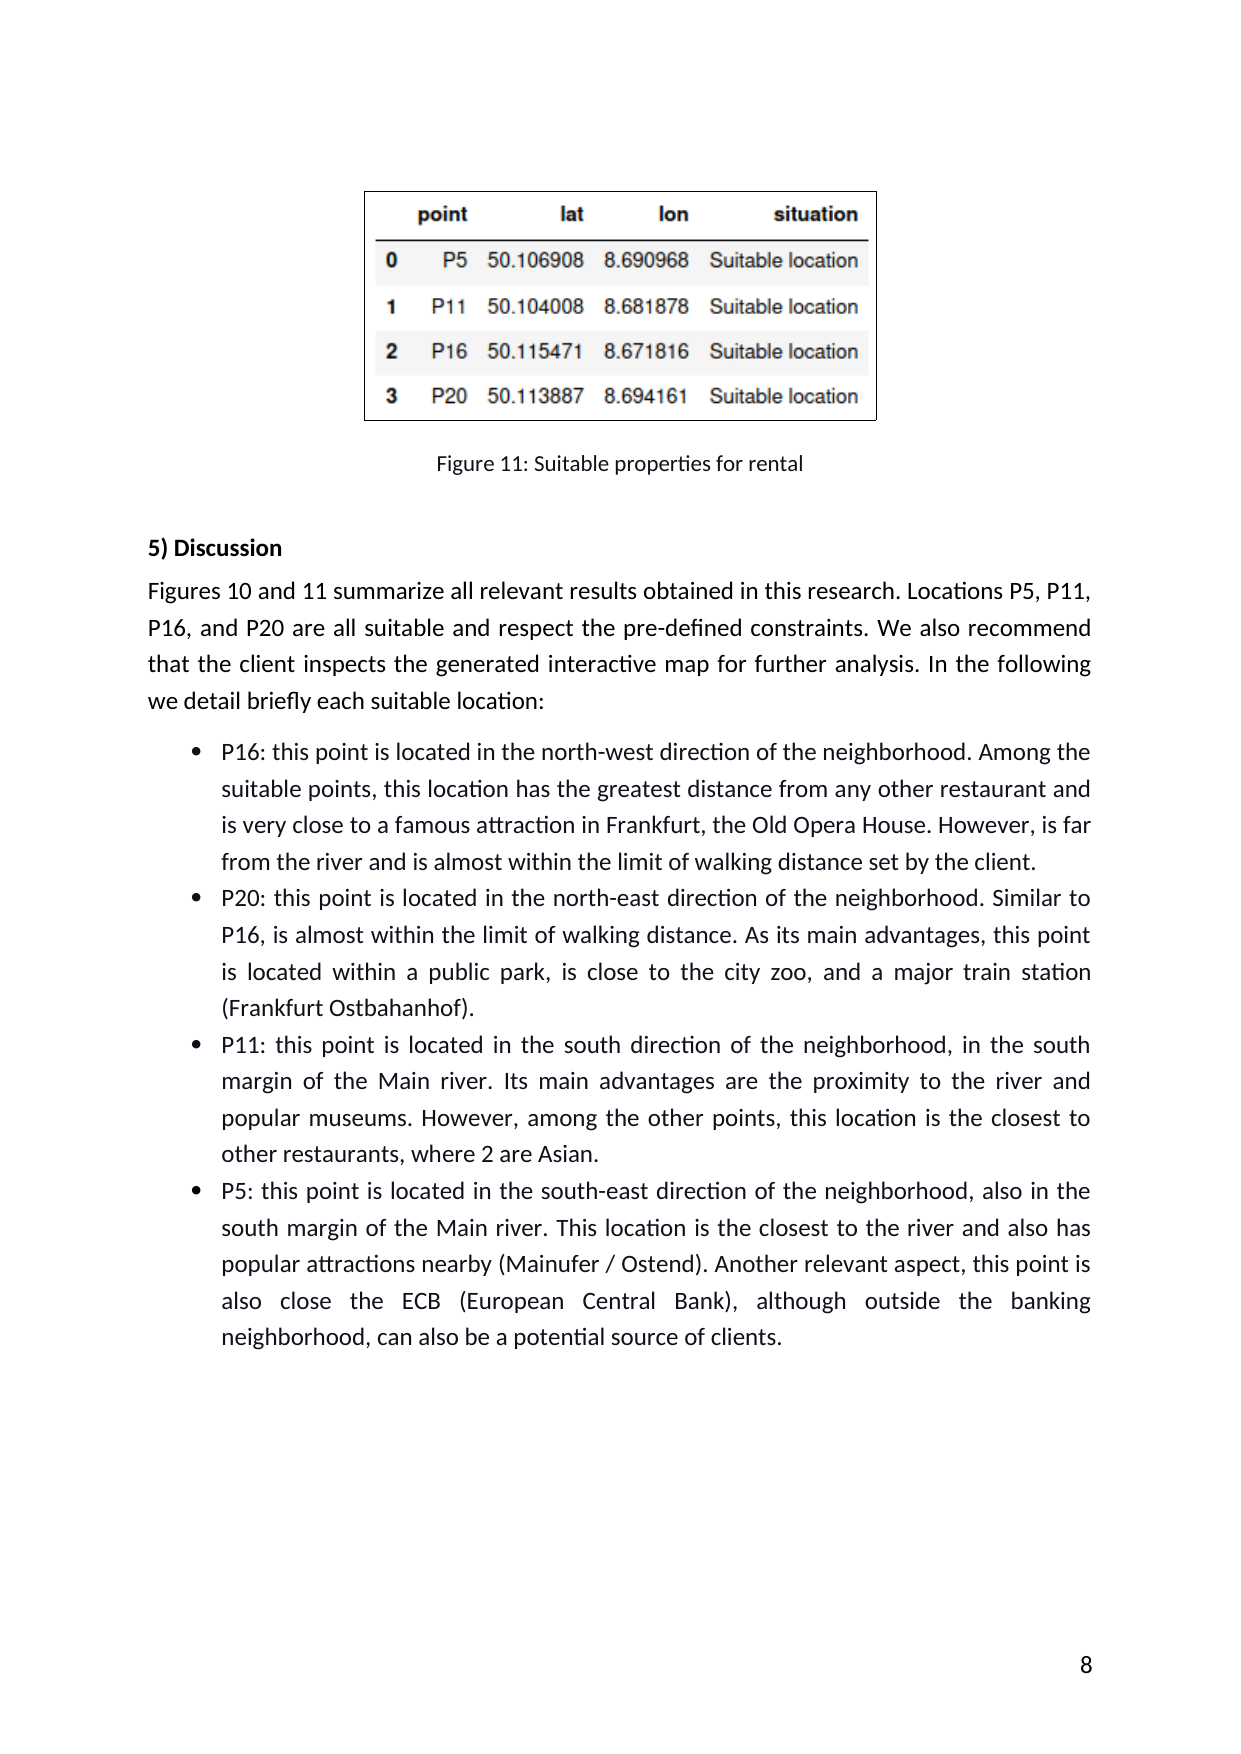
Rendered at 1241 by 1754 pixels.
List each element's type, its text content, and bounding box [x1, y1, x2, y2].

text Figures 10 and 11 summarize all relevant results obtained in this research. Locations P5, P11, P16, and P20 are all suitable and respect the pre-defined constraints. We also recommend that the client inspects the generated interactive map for further analysis. In the following we detail briefly each suitable location: [148, 576, 1093, 716]
list P16: this point is located in the north-west direction of the neighborhood. Among the suitable points, this location has the greatest distance from any other restaurant and is very close to a famous attraction in Frankfurt, the Old Opera House. However, is far from the river and is almost within the limit of walking distance set by the client. [192, 736, 1093, 877]
text 5) Discussion [148, 532, 1093, 563]
text Figure 11: Suitable properties for rental [148, 449, 1093, 477]
list P20: this point is located in the north-east direction of the neighborhood. Similar to P16, is almost within the limit of walking distance. As its main advantages, this point is located within a public park, is close to the city zoo, and a major train station (Frankfurt Ostbahanhof). [192, 883, 1093, 1023]
list P5: this point is located in the south-east direction of the neighborhood, also in the south margin of the Main river. This location is the closest to the river and also has popular attractions nearby (Mainufer / Ostend). Another relevant aspect, this point is also close the ECB (European Central Bank), although outside the banking neighborhood, can also be a potential source of clients. [192, 1175, 1093, 1352]
list P11: this point is located in the south direction of the neighborhood, in the south margin of the Main river. Its main advantages are the proximity to the river and popular museums. However, among the other points, this location is the closest to other restaurants, where 2 are Asian. [192, 1029, 1093, 1169]
picture [365, 192, 875, 419]
